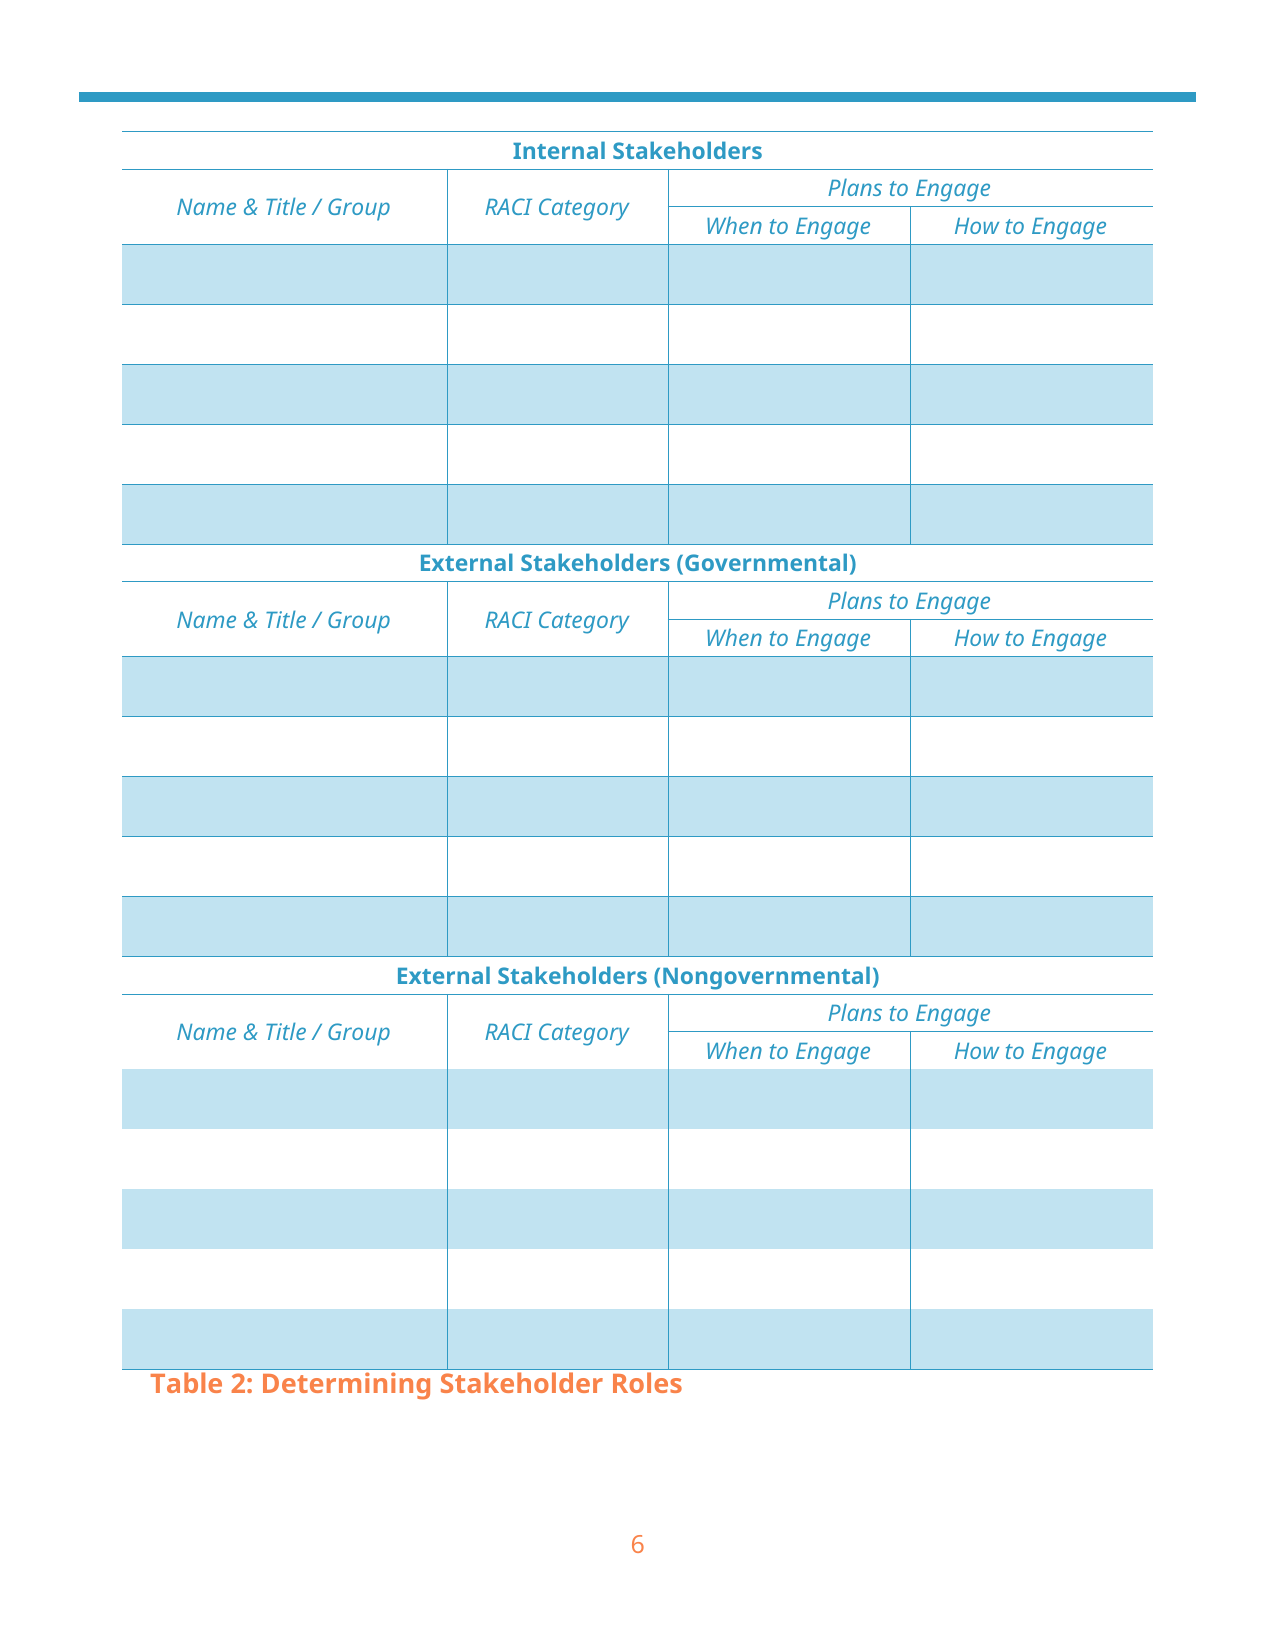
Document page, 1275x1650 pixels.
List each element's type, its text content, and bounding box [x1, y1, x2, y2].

table_cell [122, 657, 447, 716]
table_cell RACI Category [448, 582, 668, 656]
table_cell [669, 837, 910, 896]
table_cell [122, 1249, 447, 1309]
table_cell [448, 837, 668, 896]
table_cell External Stakeholders (Nongovernmental) [122, 957, 1153, 994]
table_cell [448, 1309, 668, 1369]
table_cell [448, 1249, 668, 1309]
table_cell [911, 897, 1153, 956]
table_cell [122, 365, 447, 424]
table_cell [122, 1129, 447, 1189]
table_cell [122, 1189, 447, 1249]
table_cell [448, 1189, 668, 1249]
table_cell [122, 777, 447, 836]
table_cell [448, 365, 668, 424]
table_cell Name & Title / Group [122, 582, 447, 656]
table_cell [669, 1069, 910, 1129]
table_cell When to Engage [669, 1032, 910, 1069]
table_cell [911, 837, 1153, 896]
table_cell [911, 1069, 1153, 1129]
table_cell [448, 1069, 668, 1129]
table_cell RACI Category [448, 170, 668, 244]
table_cell [669, 365, 910, 424]
table_cell [122, 305, 447, 364]
table_cell Name & Title / Group [122, 995, 447, 1069]
table_cell Plans to Engage [669, 995, 1153, 1031]
table_cell [669, 1189, 910, 1249]
table_cell How to Engage [911, 207, 1153, 244]
table_cell [911, 777, 1153, 836]
table_cell [911, 1249, 1153, 1309]
table_cell [448, 777, 668, 836]
table_cell [448, 485, 668, 544]
table_cell [911, 1129, 1153, 1189]
table_cell [669, 425, 910, 484]
table_cell [448, 305, 668, 364]
table_cell [911, 1189, 1153, 1249]
table_cell [448, 1129, 668, 1189]
table_cell [669, 1129, 910, 1189]
table_cell [911, 717, 1153, 776]
table_cell [122, 425, 447, 484]
table_cell When to Engage [669, 207, 910, 244]
table_cell [448, 657, 668, 716]
table_cell Plans to Engage [669, 582, 1153, 619]
table_cell [122, 245, 447, 304]
table_cell [669, 1309, 910, 1369]
table_cell [669, 717, 910, 776]
table_cell [669, 305, 910, 364]
table_cell [122, 485, 447, 544]
table_cell [669, 897, 910, 956]
table_cell [911, 485, 1153, 544]
table_cell [911, 1309, 1153, 1369]
table_cell [122, 1069, 447, 1129]
table_cell [669, 777, 910, 836]
table_cell How to Engage [911, 1032, 1153, 1069]
table_cell [122, 717, 447, 776]
table_cell [122, 1309, 447, 1369]
table_cell [122, 897, 447, 956]
table_cell [911, 425, 1153, 484]
table_cell [669, 657, 910, 716]
table_cell [448, 717, 668, 776]
table_cell [911, 657, 1153, 716]
table_cell [448, 897, 668, 956]
subtitle Table 2: Determining Stakeholder Roles [150, 1370, 1125, 1400]
table_cell [669, 1249, 910, 1309]
table_cell [448, 245, 668, 304]
table_cell [911, 365, 1153, 424]
table_cell [669, 245, 910, 304]
table_header Internal Stakeholders [122, 132, 1153, 169]
table_cell External Stakeholders (Governmental) [122, 545, 1153, 581]
table_cell How to Engage [911, 620, 1153, 656]
table_cell [448, 425, 668, 484]
table_cell When to Engage [669, 620, 910, 656]
table_cell [911, 245, 1153, 304]
table_cell RACI Category [448, 995, 668, 1069]
table_cell Name & Title / Group [122, 170, 447, 244]
table_cell [911, 305, 1153, 364]
table_cell Plans to Engage [669, 170, 1153, 206]
table_cell [669, 485, 910, 544]
table_cell [122, 837, 447, 896]
